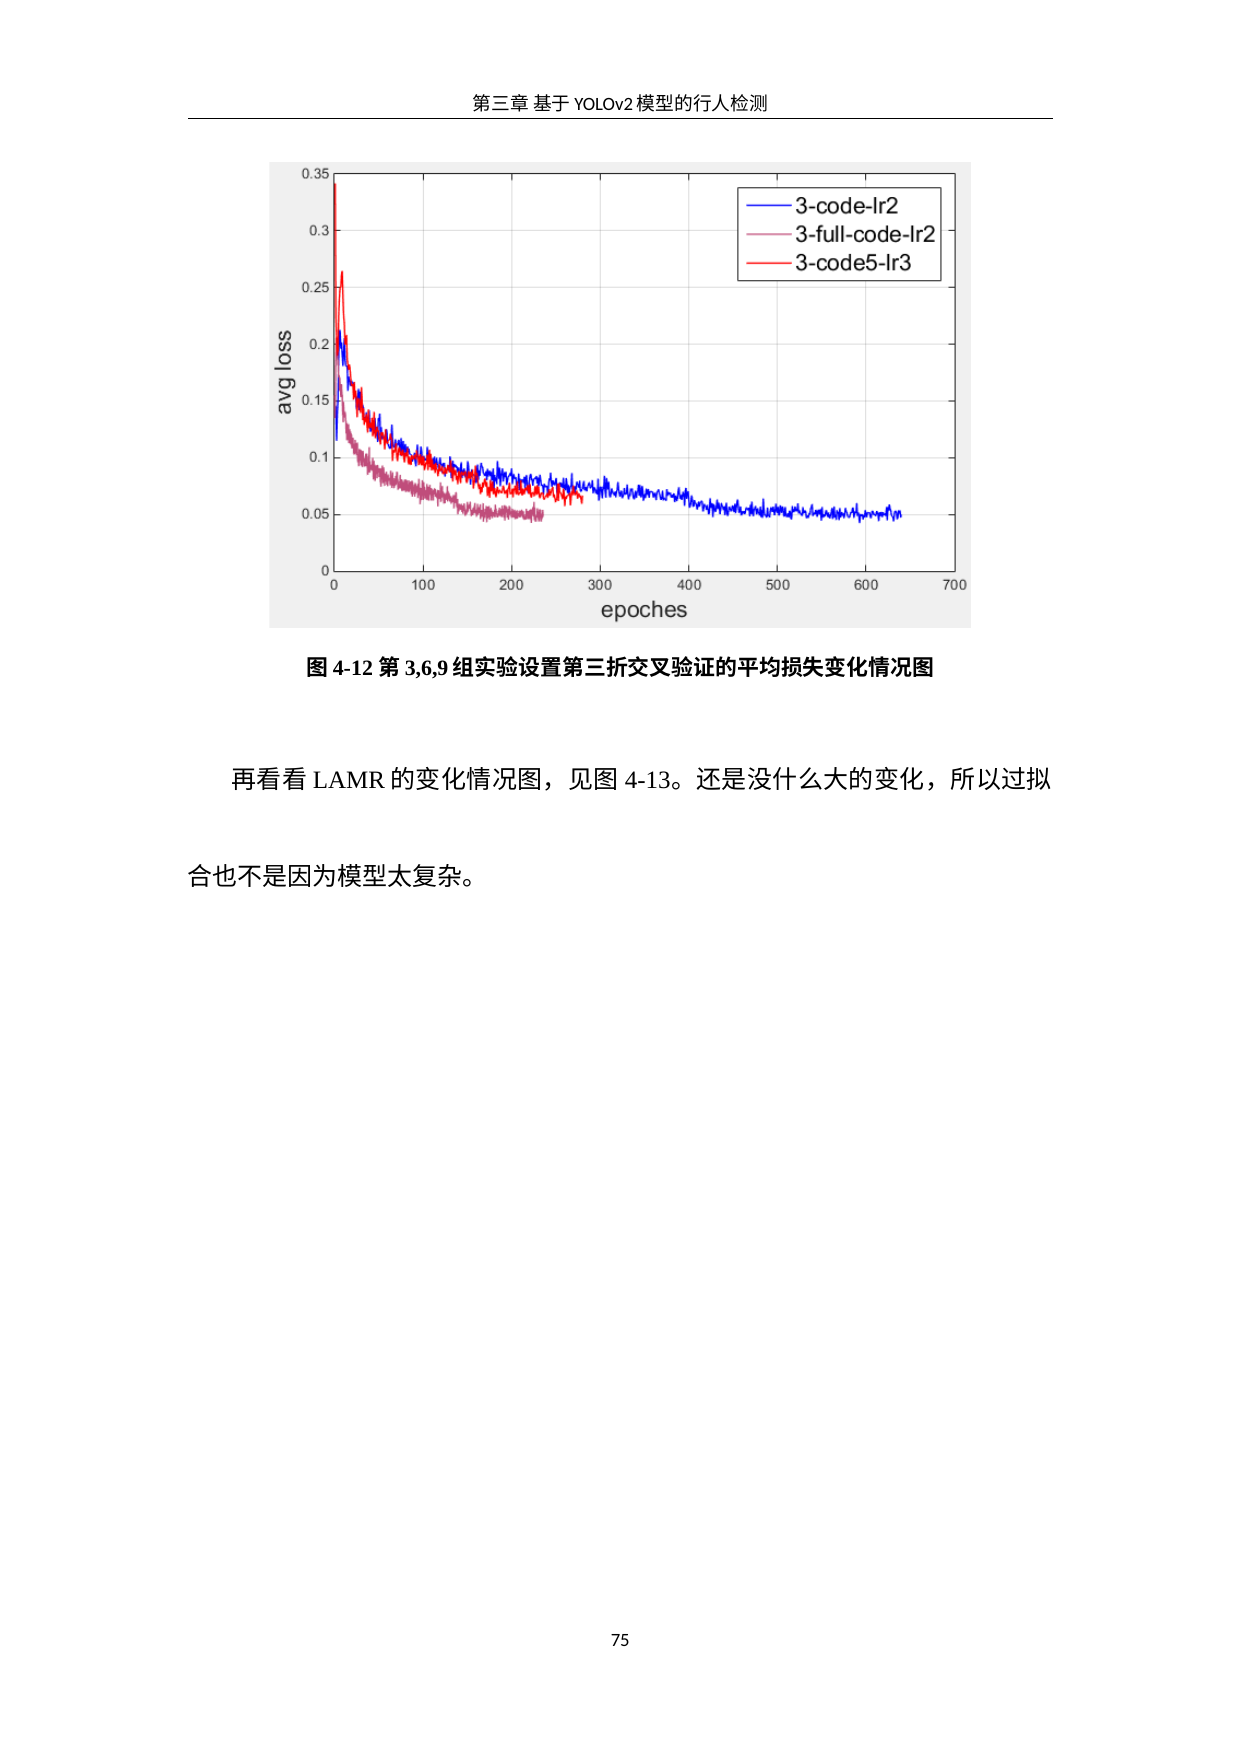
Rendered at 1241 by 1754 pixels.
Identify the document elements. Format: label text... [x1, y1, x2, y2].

picture [269, 162, 971, 628]
text 图4-12 第3,6,9组实验设置第三折交叉验证的平均损失变化情况图 [187, 649, 1053, 682]
text 再看看LAMR的变化情况图，见图4-13。还是没什么大的变化，所以过拟合也不是因为模型太复杂。 [187, 745, 1053, 907]
